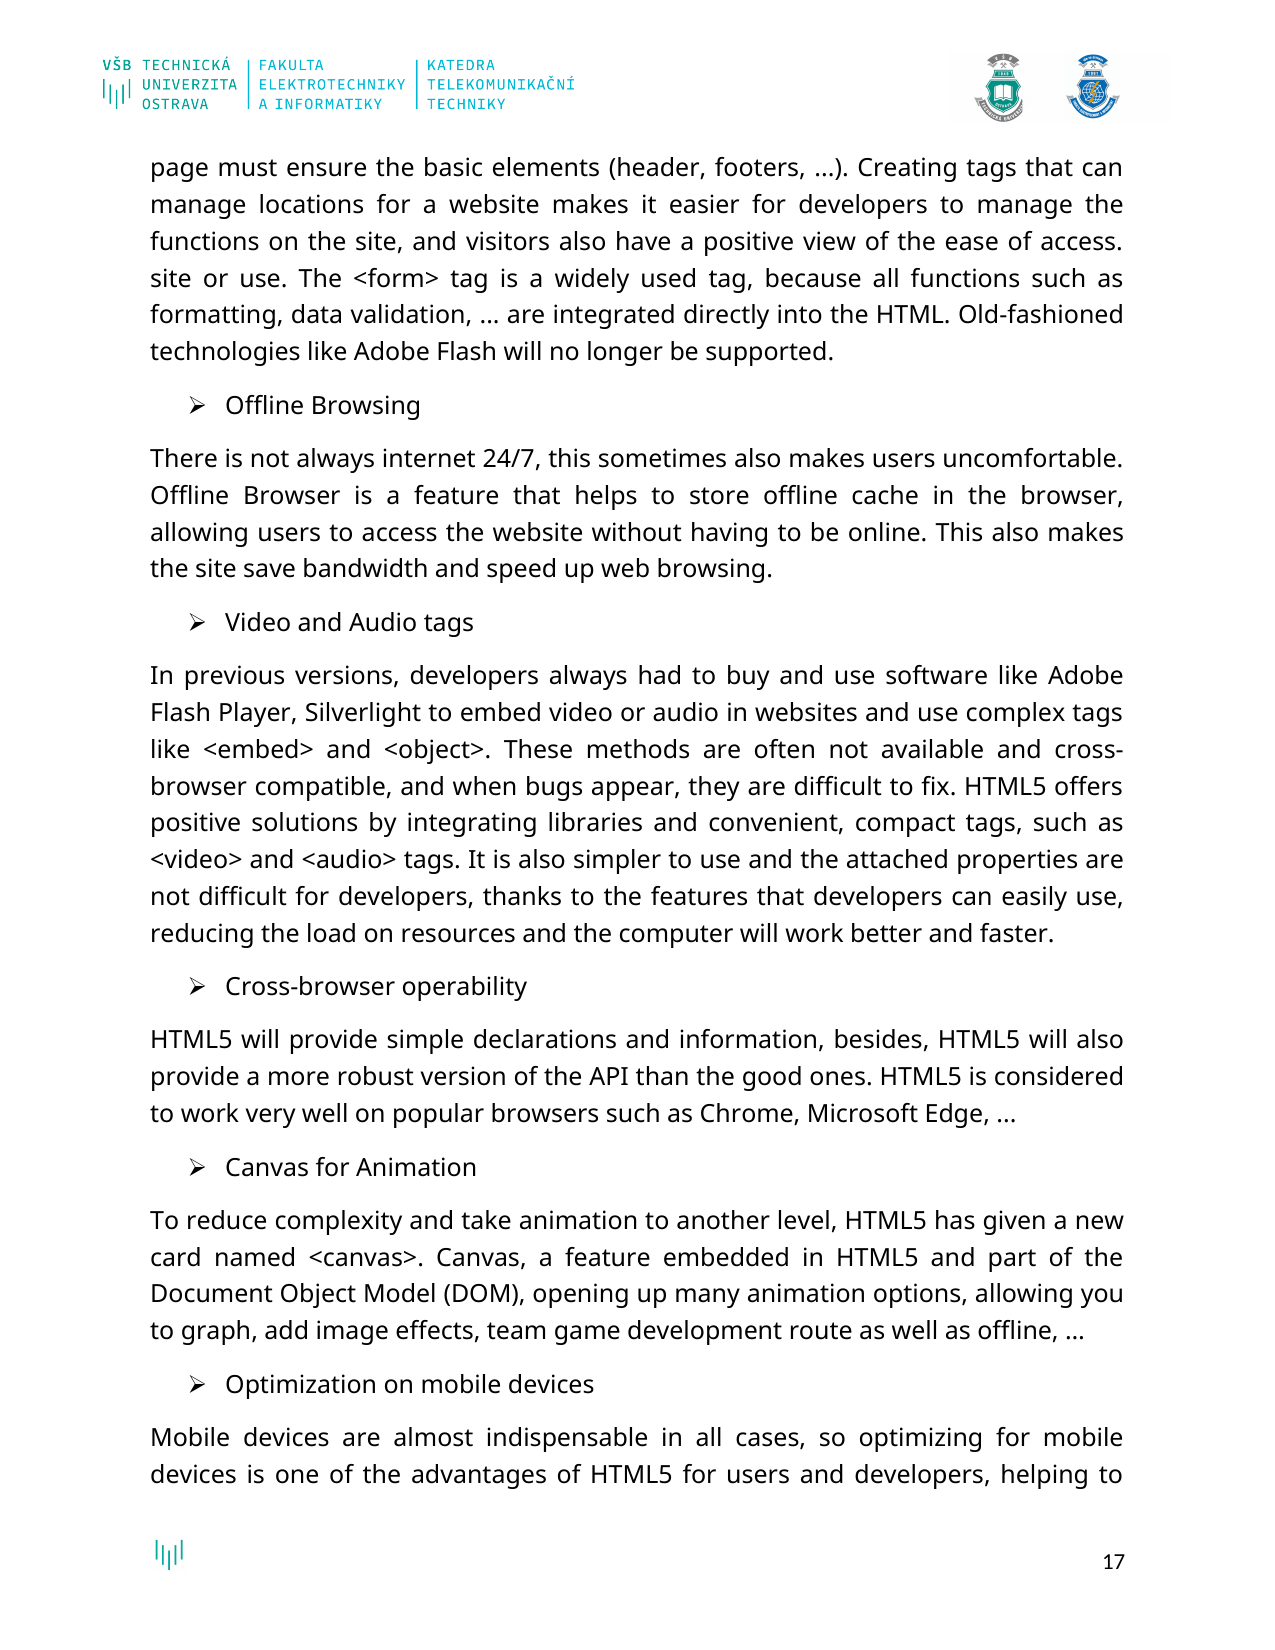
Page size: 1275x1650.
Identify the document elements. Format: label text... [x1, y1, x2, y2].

text To reduce complexity and take animation to another level, HTML5 has given a new card named <canvas>. Canvas, a feature embedded in HTML5 and part of the Document Object Model (DOM), opening up many animation options, allowing you to graph, add image effects, team game development route as well as offline, … [150, 1203, 1125, 1347]
text In previous versions, developers always had to buy and use software like Adobe Flash Player, Silverlight to embed video or audio in websites and use complex tags like <embed> and <object>. These methods are often not available and cross-browser compatible, and when bugs appear, they are difficult to fix. HTML5 offers positive solutions by integrating libraries and convenient, compact tags, such as <video> and <audio> tags. It is also simpler to use and the attached properties are not difficult for developers, thanks to the features that developers can easily use, reducing the load on resources and the computer will work better and faster. [150, 658, 1125, 949]
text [150, 1420, 1125, 1491]
picture [91, 46, 590, 120]
list Optimization on mobile devices [187, 1366, 1125, 1400]
picture [947, 51, 1170, 123]
list Offline Browsing [187, 387, 1125, 421]
text HTML5 will provide simple declarations and information, besides, HTML5 will also provide a more robust version of the API than the good ones. HTML5 is considered to work very well on popular browsers such as Chrome, Microsoft Edge, ... [150, 1022, 1125, 1130]
list Video and Audio tags [187, 604, 1125, 638]
list Canvas for Animation [187, 1149, 1125, 1183]
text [150, 150, 1125, 368]
list Cross-browser operability [187, 969, 1125, 1003]
picture [150, 1535, 188, 1573]
text There is not always internet 24/7, this sometimes also makes users uncomfortable. Offline Browser is a feature that helps to store offline cache in the browser, allowing users to access the website without having to be online. This also makes the site save bandwidth and speed up web browsing. [150, 441, 1125, 585]
